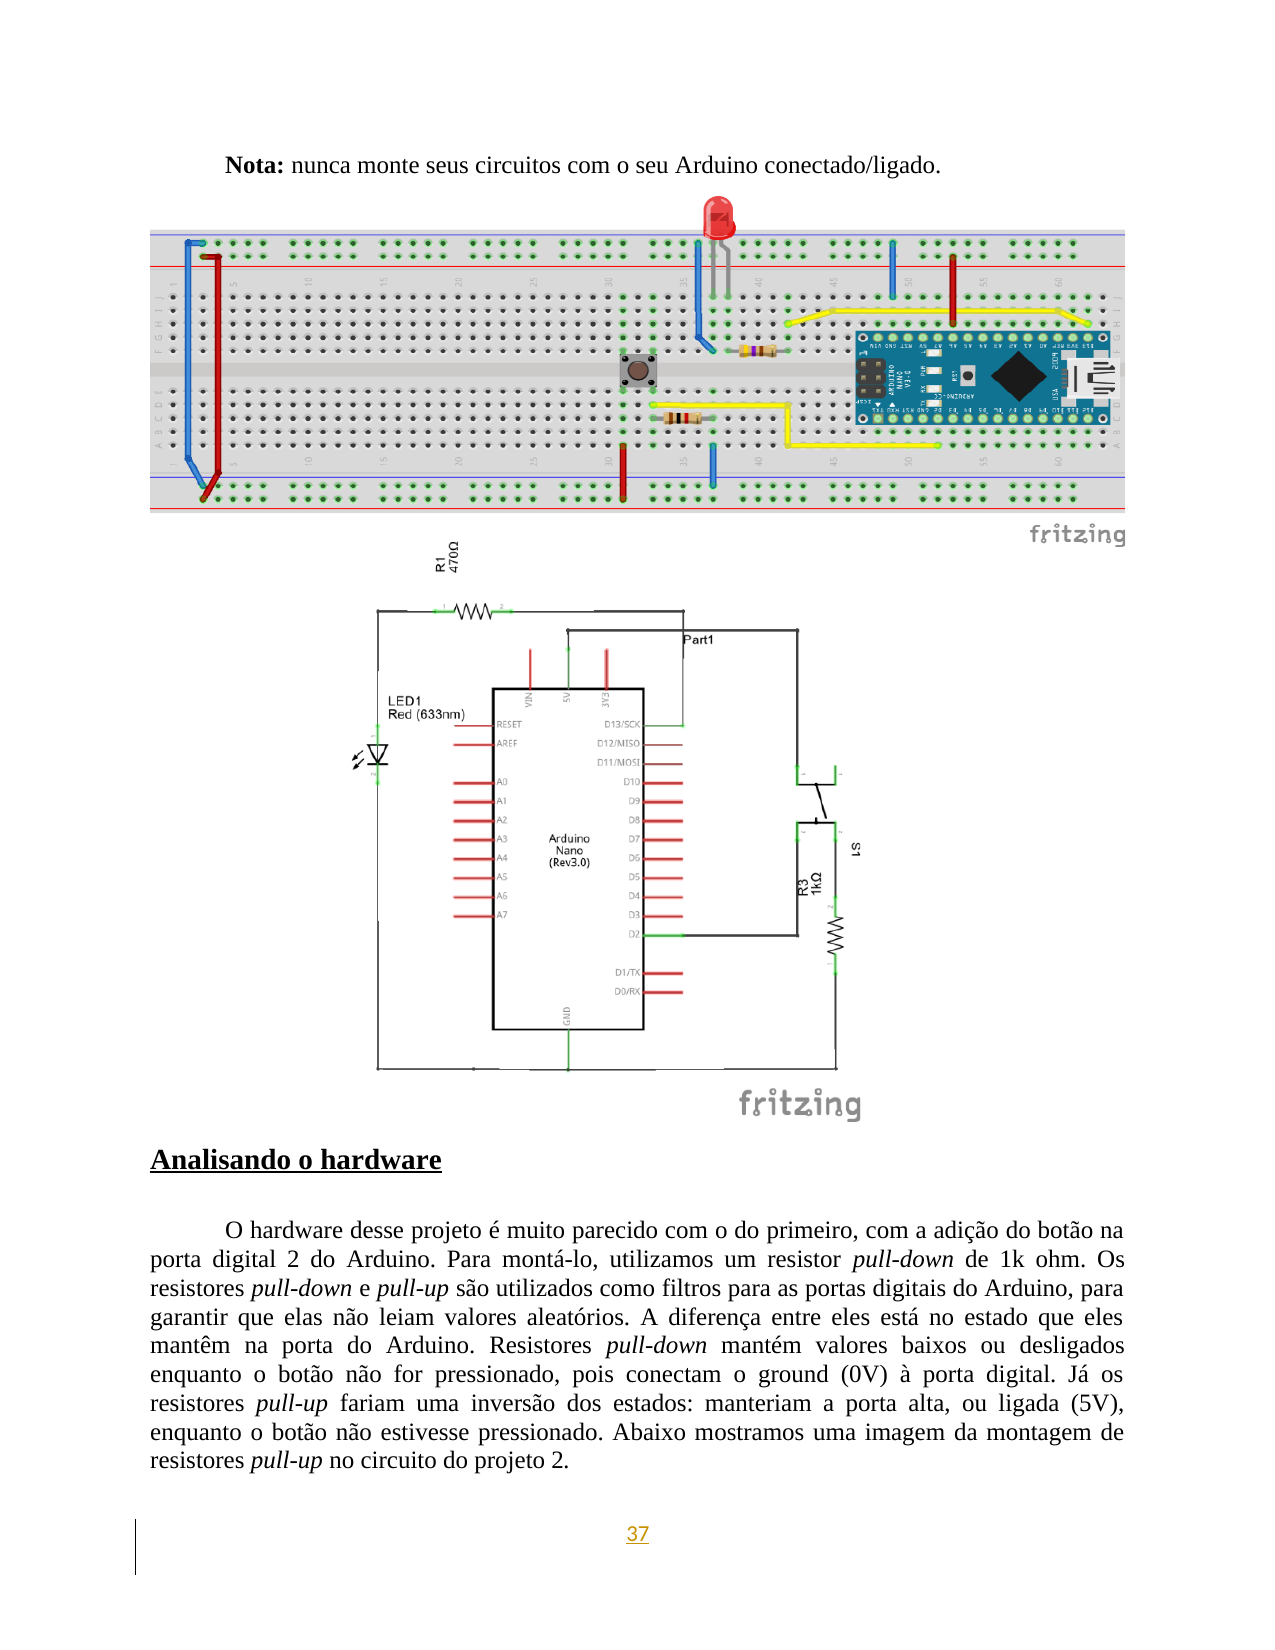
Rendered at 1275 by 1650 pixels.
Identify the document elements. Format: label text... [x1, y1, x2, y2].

picture [150, 196, 1125, 1122]
text O hardware desse projeto é muito parecido com o do primeiro, com a adição do botão na porta digital 2 do Arduino. Para montá-lo, utilizamos um resistor pull-down de 1k ohm. Os resistores pull-down e pull-up são utilizados como filtros para as portas digitais do Arduino, para garantir que elas não leiam valores aleatórios. A diferença entre eles está no estado que eles mantêm na porta do Arduino. Resistores pull-down mantém valores baixos ou desligados enquanto o botão não for pressionado, pois conectam o ground (0V) à porta digital. Já os resistores pull-up fariam uma inversão dos estados: manteriam a porta alta, ou ligada (5V), enquanto o botão não estivesse pressionado. Abaixo mostramos uma imagem da montagem de resistores pull-up no circuito do projeto 2. [150, 1216, 1125, 1474]
text Nota: nunca monte seus circuitos com o seu Arduino conectado/ligado. [150, 150, 1125, 179]
text Analisando o hardware [150, 1142, 1125, 1176]
